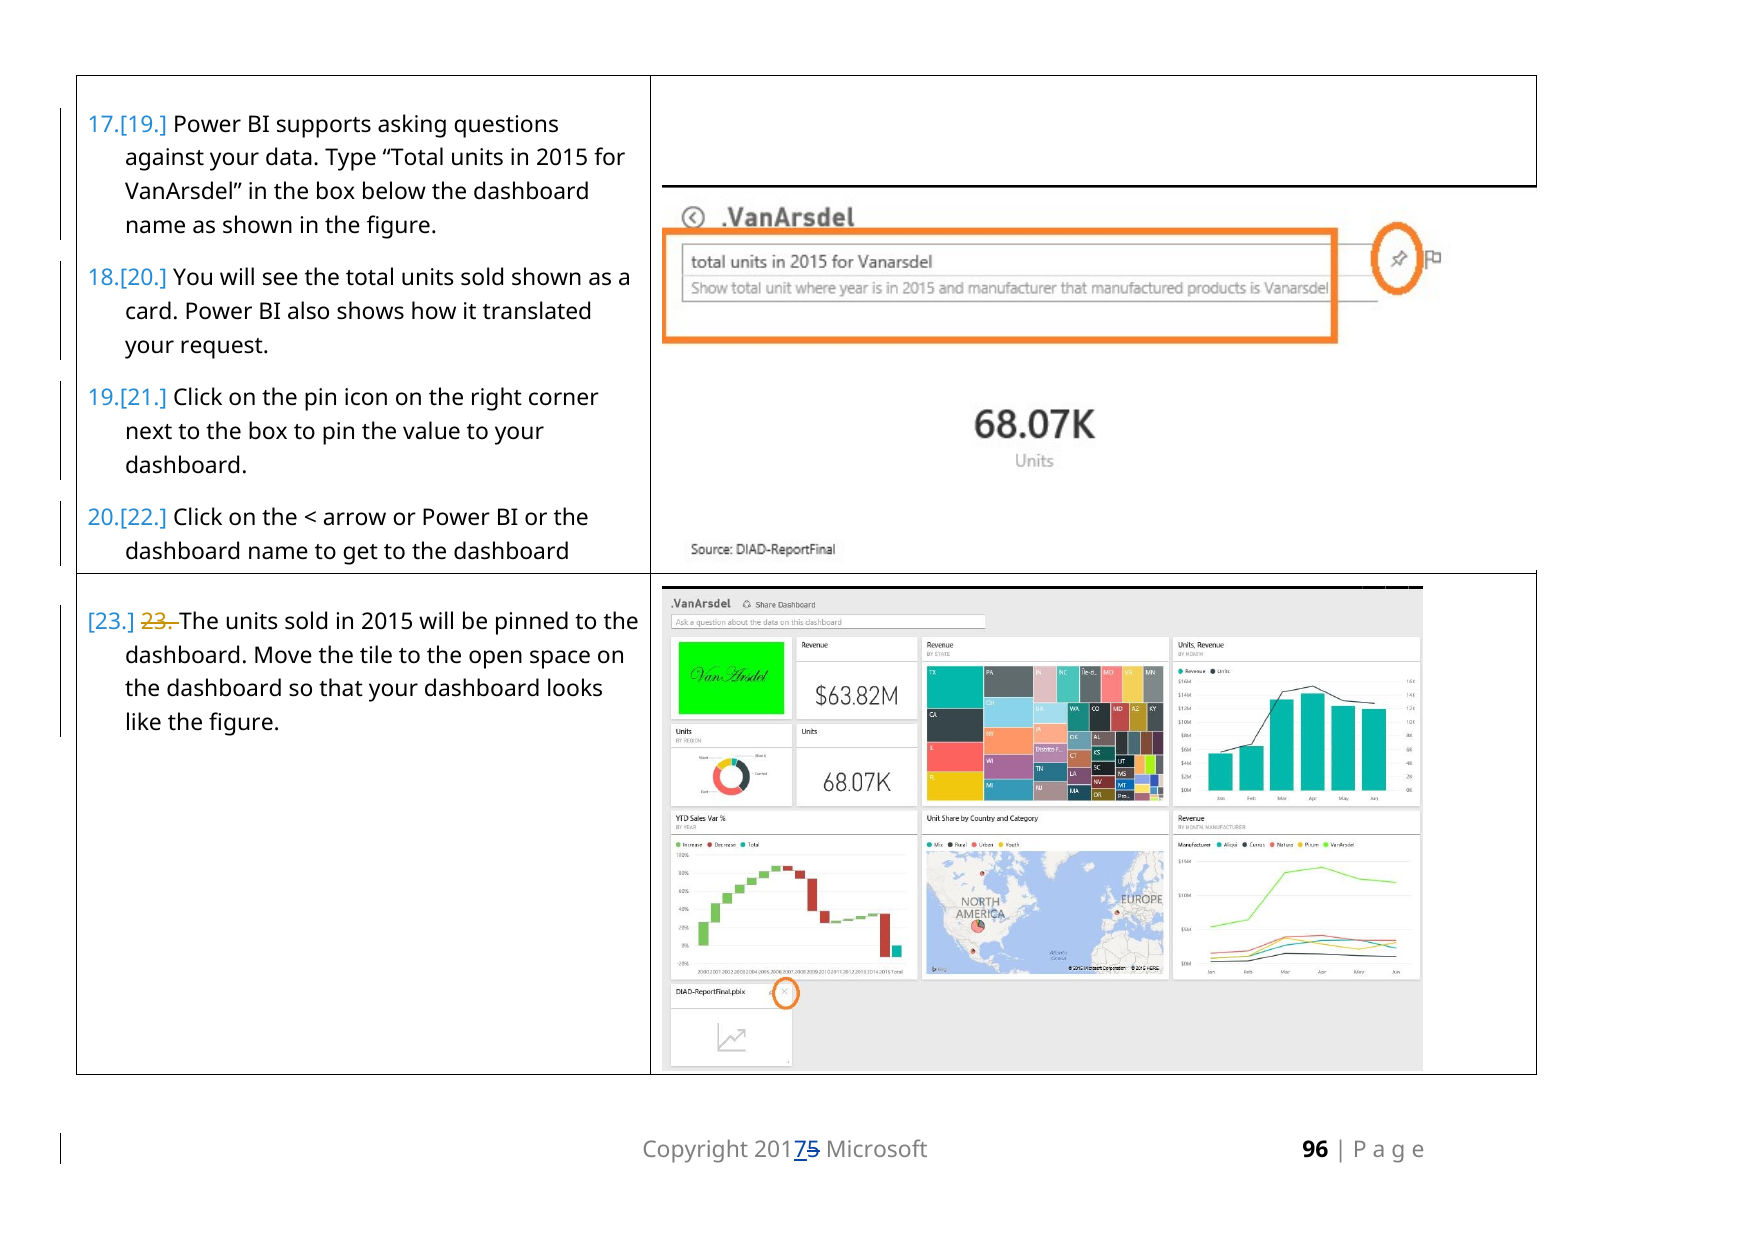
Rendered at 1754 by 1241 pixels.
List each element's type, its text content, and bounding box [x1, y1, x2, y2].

table_header [651, 76, 1536, 572]
table_cell The units sold in 2015 will be pinned to the dashboard. Move the tile to the open space on the dashboard so that your dashboard looks like the figure. [77, 574, 650, 1074]
table_cell [651, 574, 1536, 1074]
table_header Power BI supports asking questions against your data. Type “Total units in 2015 for VanArsdel” in the box below the dashboard name as shown in the figure. You will see the total units sold shown as a card. Power BI also shows how it translated your request. Click on the pin icon on the right corner next to the box to pin the value to your dashboard. Click on the < arrow or Power BI or the dashboard name to get to the dashboard [77, 76, 650, 572]
picture [662, 185, 1537, 570]
picture [662, 586, 1423, 1071]
